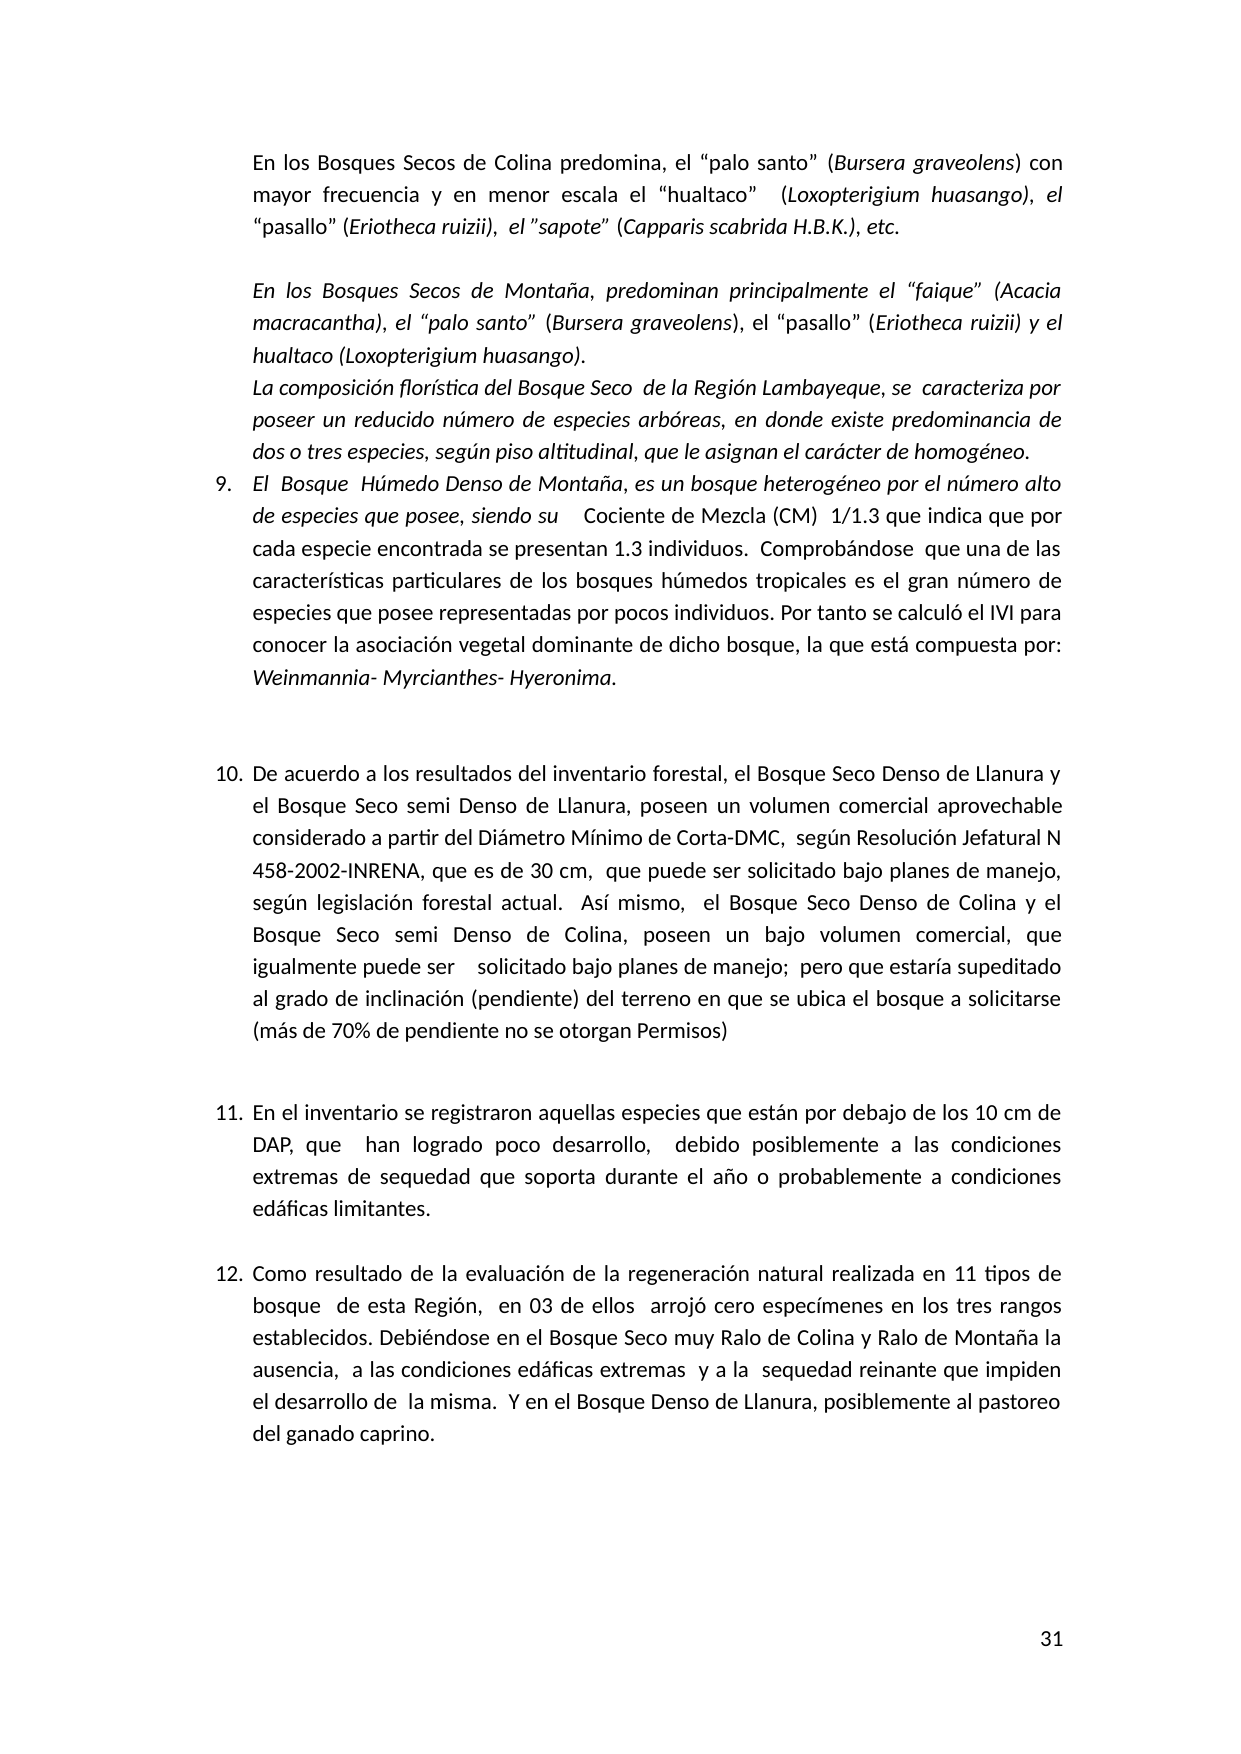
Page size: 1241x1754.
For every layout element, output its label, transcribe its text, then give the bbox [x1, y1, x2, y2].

list De acuerdo a los resultados del inventario forestal, el Bosque Seco Denso de Llanura y el Bosque Seco semi Denso de Llanura, poseen un volumen comercial aprovechable considerado a partir del Diámetro Mínimo de Corta-DMC, según Resolución Jefatural N 458-2002-INRENA, que es de 30 cm, que puede ser solicitado bajo planes de manejo, según legislación forestal actual. Así mismo, el Bosque Seco Denso de Colina y el Bosque Seco semi Denso de Colina, poseen un bajo volumen comercial, que igualmente puede ser solicitado bajo planes de manejo; pero que estaría supeditado al grado de inclinación (pendiente) del terreno en que se ubica el bosque a solicitarse (más de 70% de pendiente no se otorgan Permisos) [215, 759, 1063, 1045]
list La composición florística del Bosque Seco de la Región Lambayeque, se caracteriza por poseer un reducido número de especies arbóreas, en donde existe predominancia de dos o tres especies, según piso altitudinal, que le asignan el carácter de homogéneo. [252, 373, 1063, 465]
list El Bosque Húmedo Denso de Montaña, es un bosque heterogéneo por el número alto de especies que posee, siendo su Cociente de Mezcla (CM) 1/1.3 que indica que por cada especie encontrada se presentan 1.3 individuos. Comprobándose que una de las características particulares de los bosques húmedos tropicales es el gran número de especies que posee representadas por pocos individuos. Por tanto se calculó el IVI para conocer la asociación vegetal dominante de dicho bosque, la que está compuesta por: Weinmannia- Myrcianthes- Hyeronima. [215, 469, 1063, 691]
list En los Bosques Secos de Montaña, predominan principalmente el “faique” (Acacia macracantha), el “palo santo” (Bursera graveolens), el “pasallo” (Eriotheca ruizii) y el hualtaco (Loxopterigium huasango). [252, 276, 1063, 369]
list En el inventario se registraron aquellas especies que están por debajo de los 10 cm de DAP, que han logrado poco desarrollo, debido posiblemente a las condiciones extremas de sequedad que soporta durante el año o probablemente a condiciones edáficas limitantes. [215, 1098, 1063, 1222]
list En los Bosques Secos de Colina predomina, el “palo santo” (Bursera graveolens) con mayor frecuencia y en menor escala el “hualtaco” (Loxopterigium huasango), el “pasallo” (Eriotheca ruizii), el ”sapote” (Capparis scabrida H.B.K.), etc. [252, 148, 1063, 240]
list Como resultado de la evaluación de la regeneración natural realizada en 11 tipos de bosque de esta Región, en 03 de ellos arrojó cero especímenes en los tres rangos establecidos. Debiéndose en el Bosque Seco muy Ralo de Colina y Ralo de Montaña la ausencia, a las condiciones edáficas extremas y a la sequedad reinante que impiden el desarrollo de la misma. Y en el Bosque Denso de Llanura, posiblemente al pastoreo del ganado caprino. [215, 1259, 1063, 1448]
